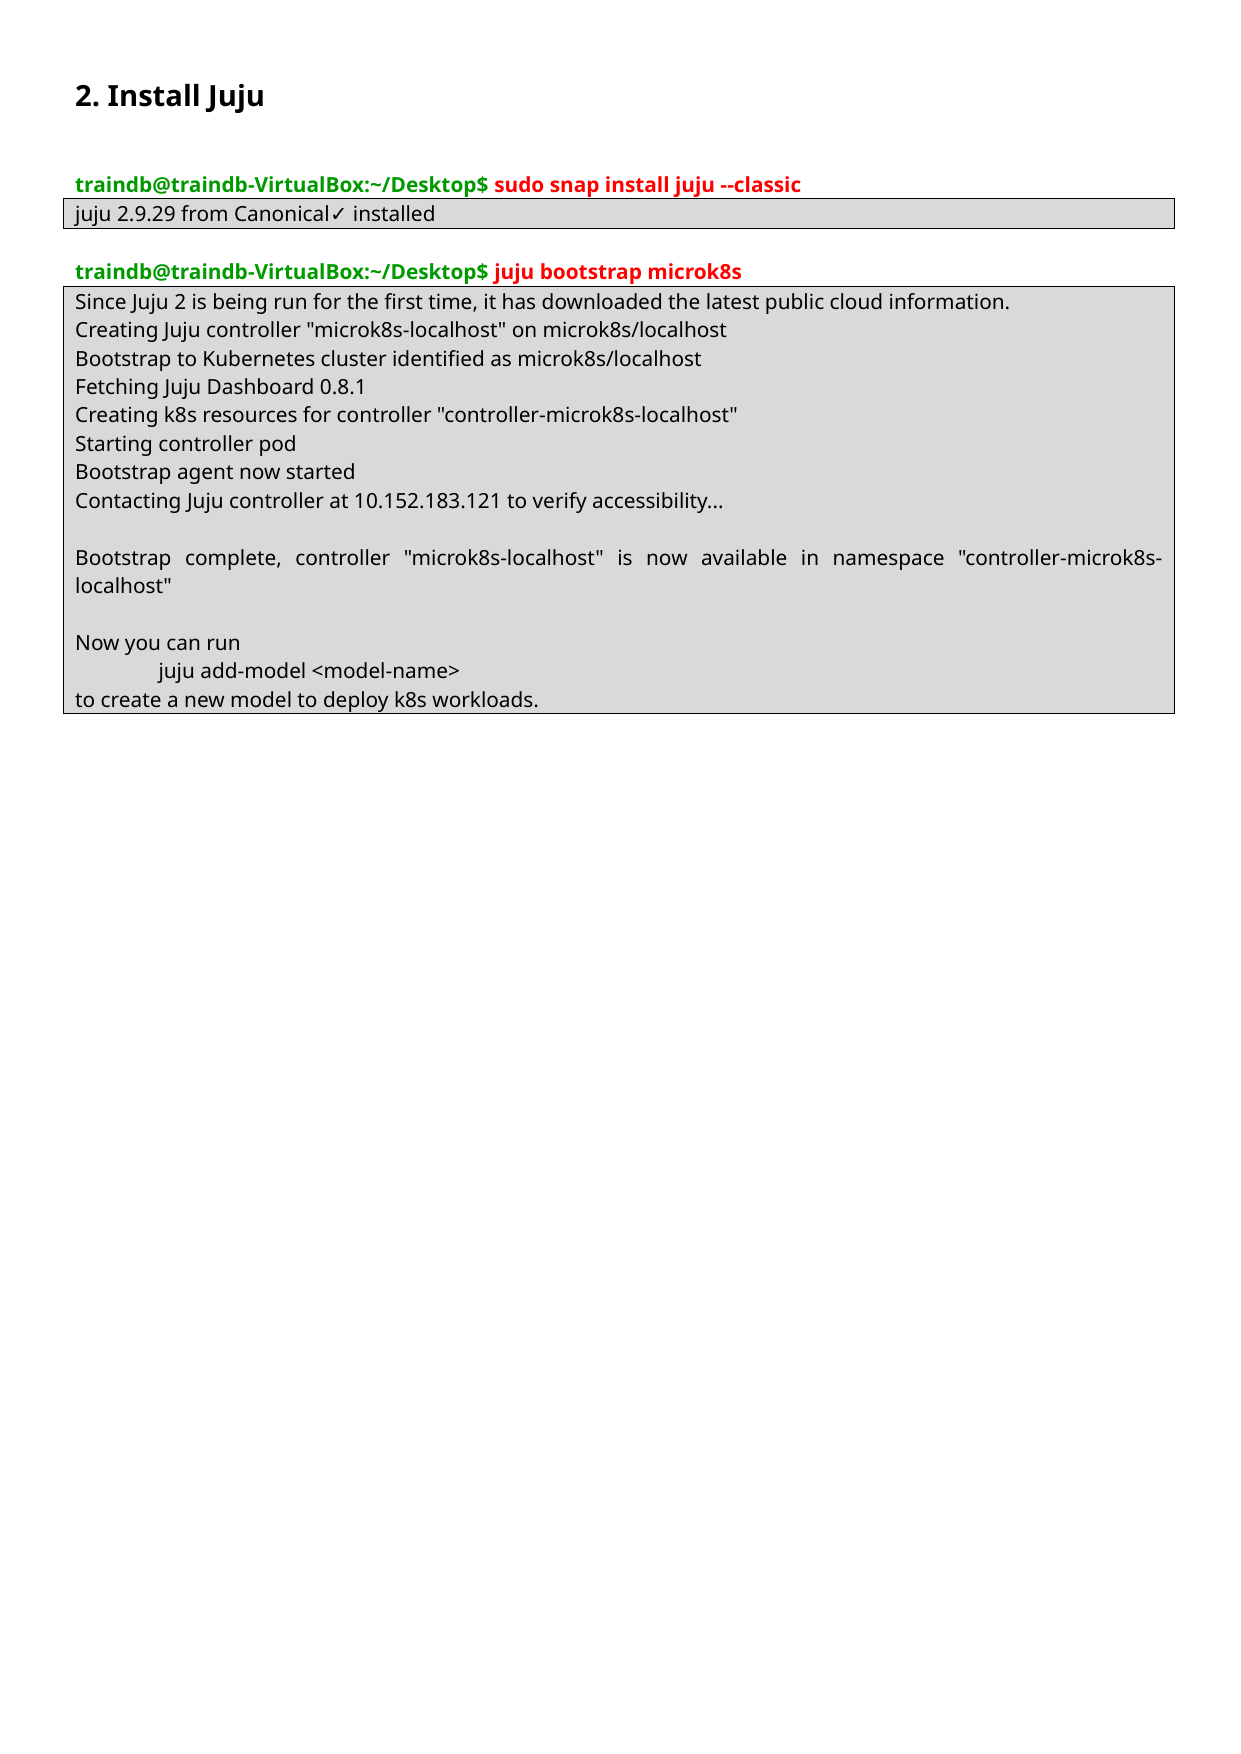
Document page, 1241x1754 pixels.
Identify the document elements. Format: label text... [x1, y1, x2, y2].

table_header Since Juju 2 is being run for the first time, it has downloaded the latest public cloud information. Creating Juju controller "microk8s-localhost" on microk8s/localhost Bootstrap to Kubernetes cluster identified as microk8s/localhost Fetching Juju Dashboard 0.8.1 Creating k8s resources for controller "controller-microk8s-localhost" Starting controller pod Bootstrap agent now started Contacting Juju controller at 10.152.183.121 to verify accessibility... Bootstrap complete, controller "microk8s-localhost" is now available in namespace "controller-microk8s-localhost" Now you can run juju add-model <model-name> to create a new model to deploy k8s workloads. [64, 287, 1174, 713]
table_header juju 2.9.29 from Canonical✓ installed [64, 199, 1174, 228]
text traindb@traindb-VirtualBox:~/Desktop$ juju bootstrap microk8s [75, 257, 1165, 286]
subtitle 2. Install Juju [75, 75, 1165, 115]
text traindb@traindb-VirtualBox:~/Desktop$ sudo snap install juju --classic [75, 170, 1165, 198]
